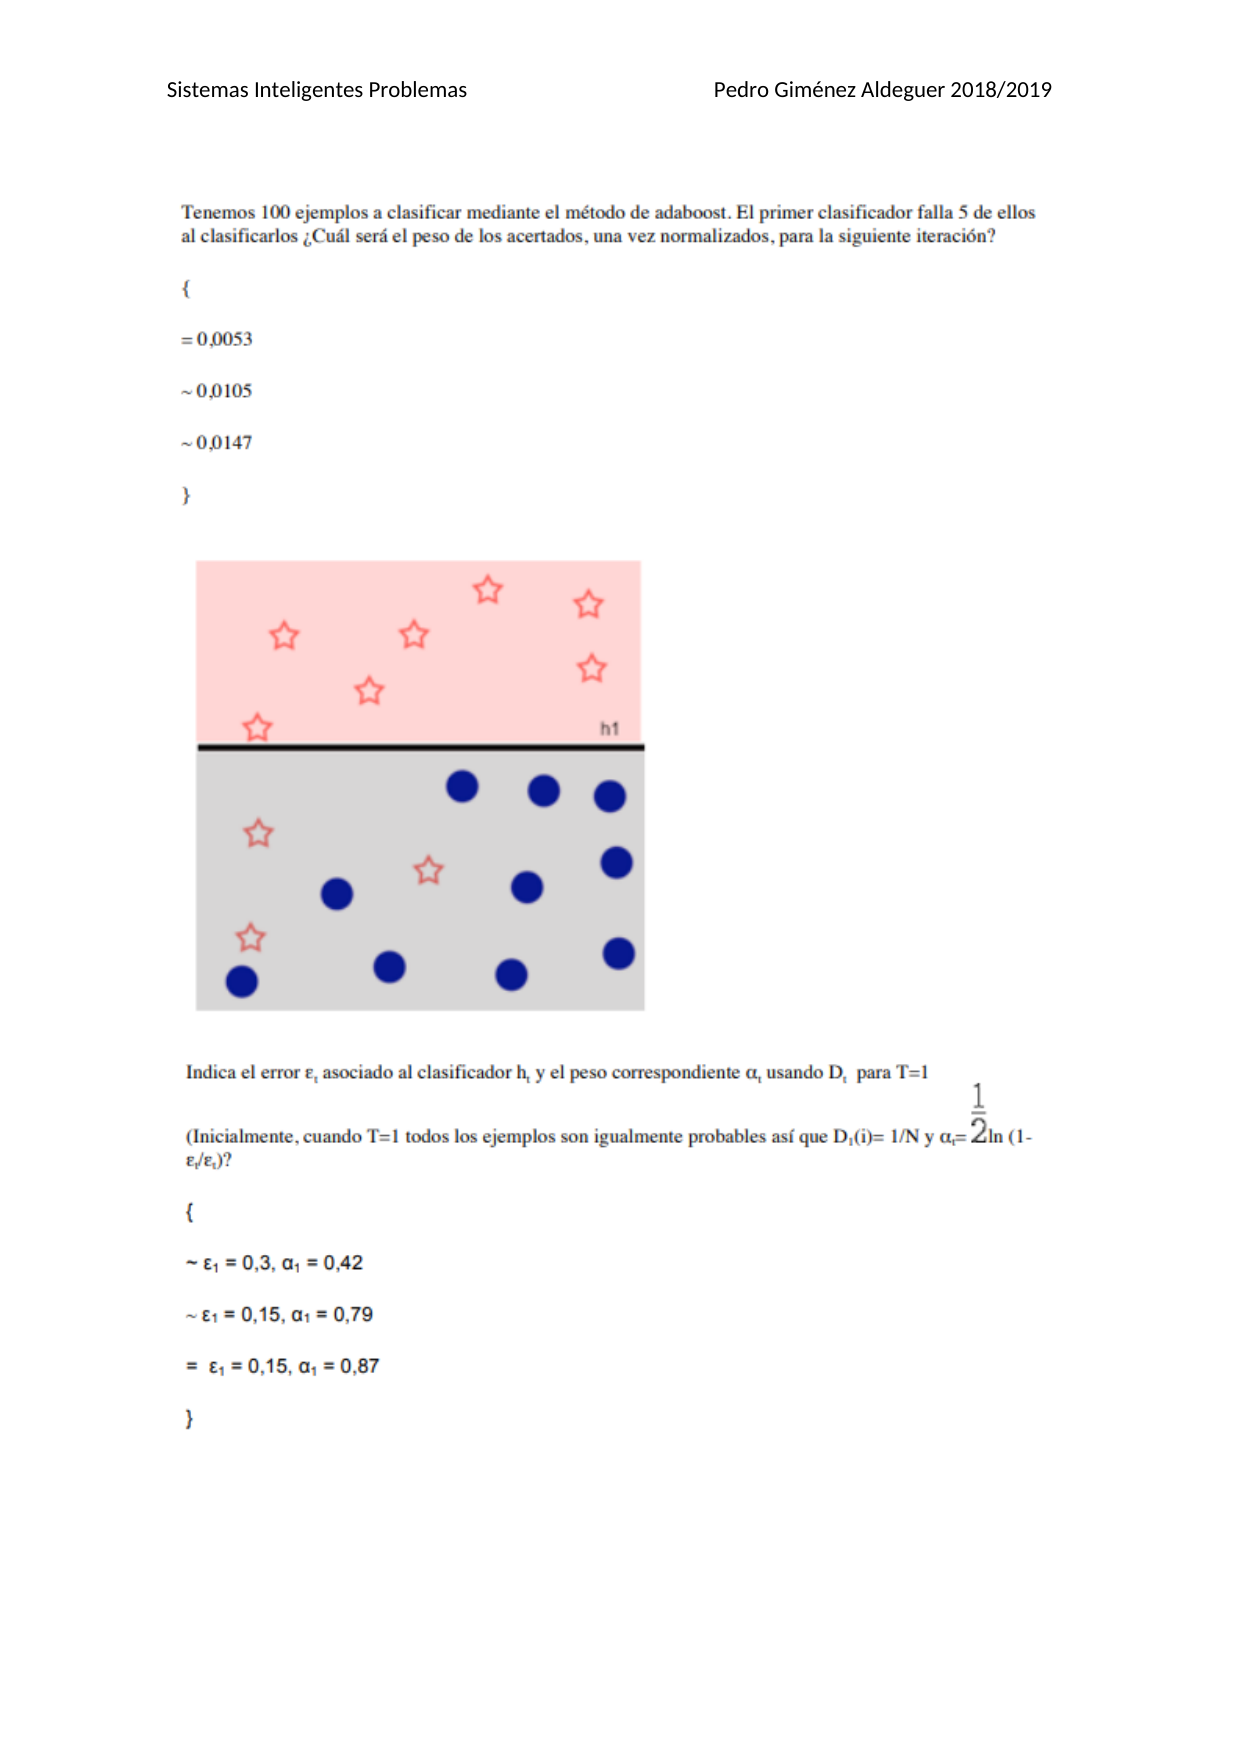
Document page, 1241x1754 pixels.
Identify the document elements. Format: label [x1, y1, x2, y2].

picture [166, 549, 1053, 1445]
picture [166, 186, 1050, 523]
